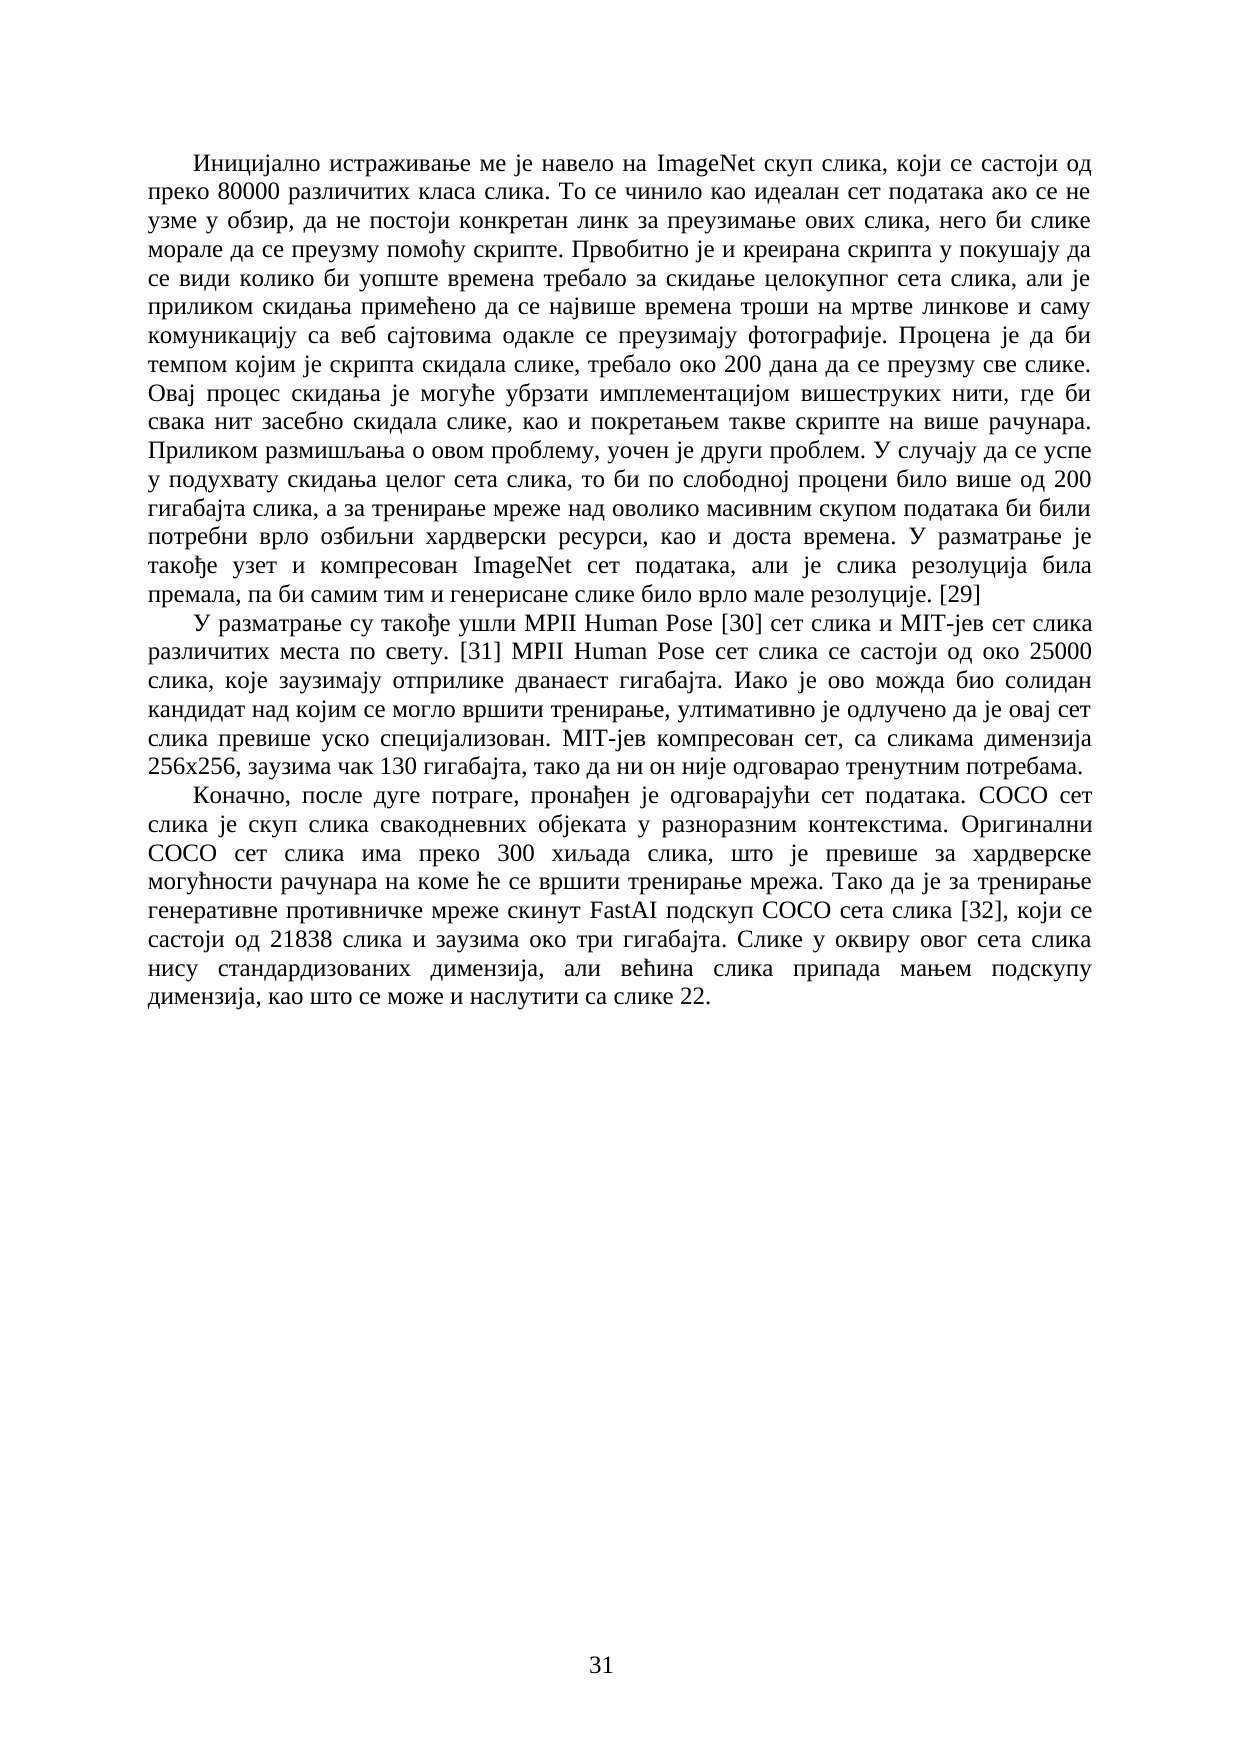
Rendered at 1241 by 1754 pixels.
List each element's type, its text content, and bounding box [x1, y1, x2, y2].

text Коначно, после дуге потраге, пронађен је одговарајући сет података. COCO сет слика је скуп слика свакодневних објеката у разноразним контекстима. Оригинални COCO сет слика има преко 300 хиљада слика, што је превише за хардверске могућности рачунара на коме ће се вршити тренирање мрежа. Тако да је за тренирање генеративне противничке мреже скинут FastAI подскуп COCO сета слика [32], који се састоји од 21838 слика и заузима око три гигабајта. Слике у оквиру овог сета слика нису стандардизованих димензија, али већина слика припада мањем подскупу димензија, као што се може и наслутити са слике 22. [148, 780, 1092, 1010]
text У разматрање су такође ушли MPII Human Pose [30] сет слика и MIT-јев сет слика различитих места по свету. [31] MPII Human Pose сет слика се састоји од око 25000 слика, које заузимају отприлике дванаест гигабајта. Иако је ово можда био солидан кандидат над којим се могло вршити тренирање, ултимативно је одлучено да је овај сет слика превише уско специјализован. MIT-јев компресован сет, са сликама димензија 256x256, заузима чак 130 гигабајта, тако да ни он није одговарао тренутним потребама. [148, 608, 1092, 780]
text Иницијално истраживање ме је навело на ImageNet скуп слика, који се састоји од преко 80000 различитих класа слика. То се чинило као идеалан сет података ако се не узме у обзир, да не постоји конкретан линк за преузимање ових слика, него би слике морале да се преузму помоћу скрипте. Првобитно је и креирана скрипта у покушају да се види колико би уопште времена требало за скидање целокупног сета слика, али је приликом скидања примећено да се највише времена троши на мртве линкове и саму комуникацију са веб сајтовима одакле се преузимају фотографије. Процена је да би темпом којим је скрипта скидала слике, требало око 200 дана да се преузму све слике. Овај процес скидања је могуће убрзати имплементацијом вишеструких нити, где би свака нит засебно скидала слике, као и покретањем такве скрипте на више рачунара. Приликом размишљања о овом проблему, уочен је други проблем. У случају да се успе у подухвату скидања целог сета слика, то би по слободној процени било више од 200 гигабајта слика, а за тренирање мреже над оволико масивним скупом података би били потребни врло озбиљни хардверски ресурси, као и доста времена. У разматрање је такође узет и компресован ImageNet сет података, али је слика резолуција била премала, па би самим тим и генерисане слике било врло мале резолуције. [29] [148, 148, 1092, 608]
